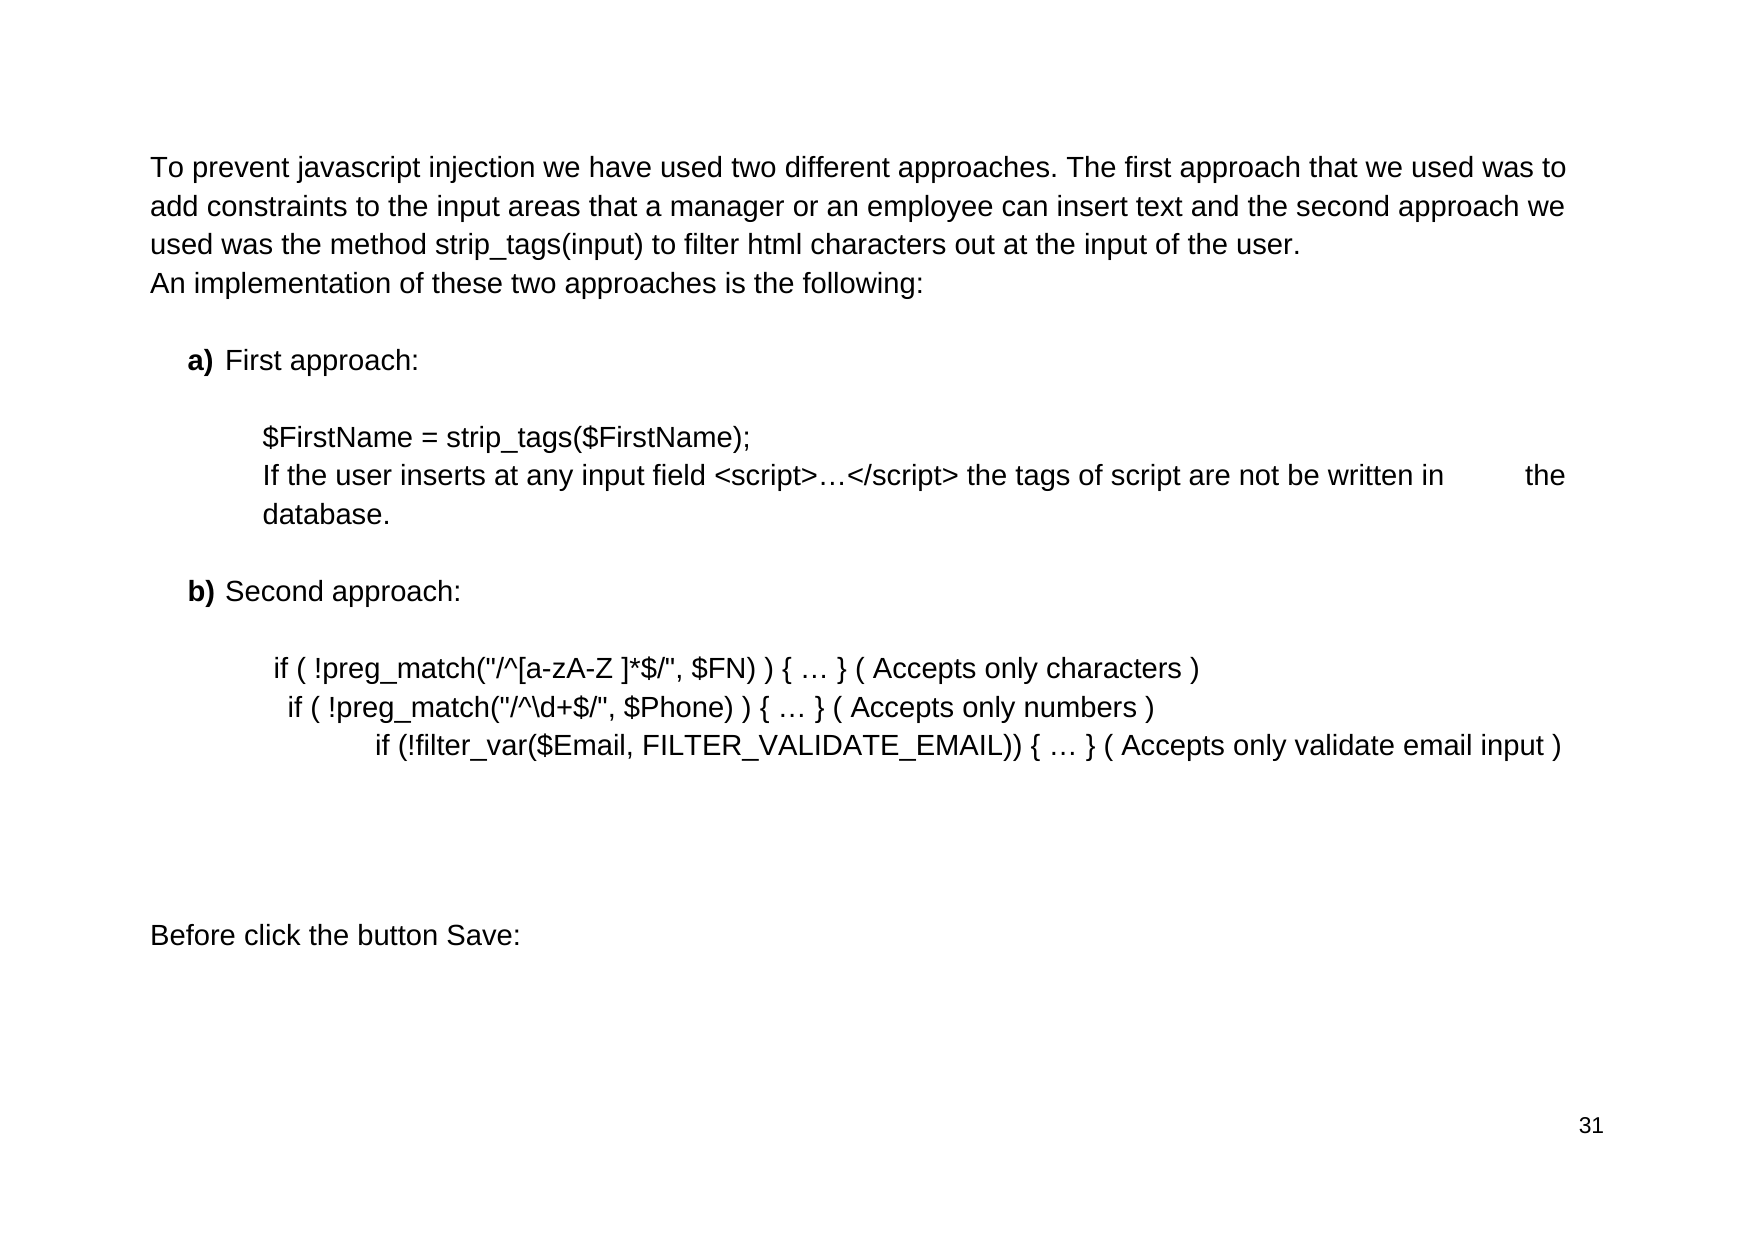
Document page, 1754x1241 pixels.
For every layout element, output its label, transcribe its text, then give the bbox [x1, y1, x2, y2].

text $FirstName = strip_tags($FirstName); [225, 420, 1604, 453]
list Second approach: [187, 574, 1604, 607]
text if ( !preg_match("/^[a-zA-Z ]*$/", $FN) ) { … } ( Accepts only characters ) [225, 651, 1604, 684]
text If the user inserts at any input field <script>…</script> the tags of script are not be written in the database. [262, 458, 1604, 530]
text if ( !preg_match("/^\d+$/", $Phone) ) { … } ( Accepts only numbers ) [150, 689, 1604, 723]
list First approach: [187, 343, 1604, 376]
text if (!filter_var($Email, FILTER_VALIDATE_EMAIL)) { … } ( Accepts only validate email input ) [375, 728, 1604, 762]
text Before click the button Save: [150, 918, 1604, 951]
text To prevent javascript injection we have used two different approaches. The first approach that we used was to add constraints to the input areas that a manager or an employee can insert text and the second approach we used was the method strip_tags(input) to filter html characters out at the input of the user. [150, 150, 1604, 261]
text An implementation of these two approaches is the following: [150, 266, 1604, 299]
